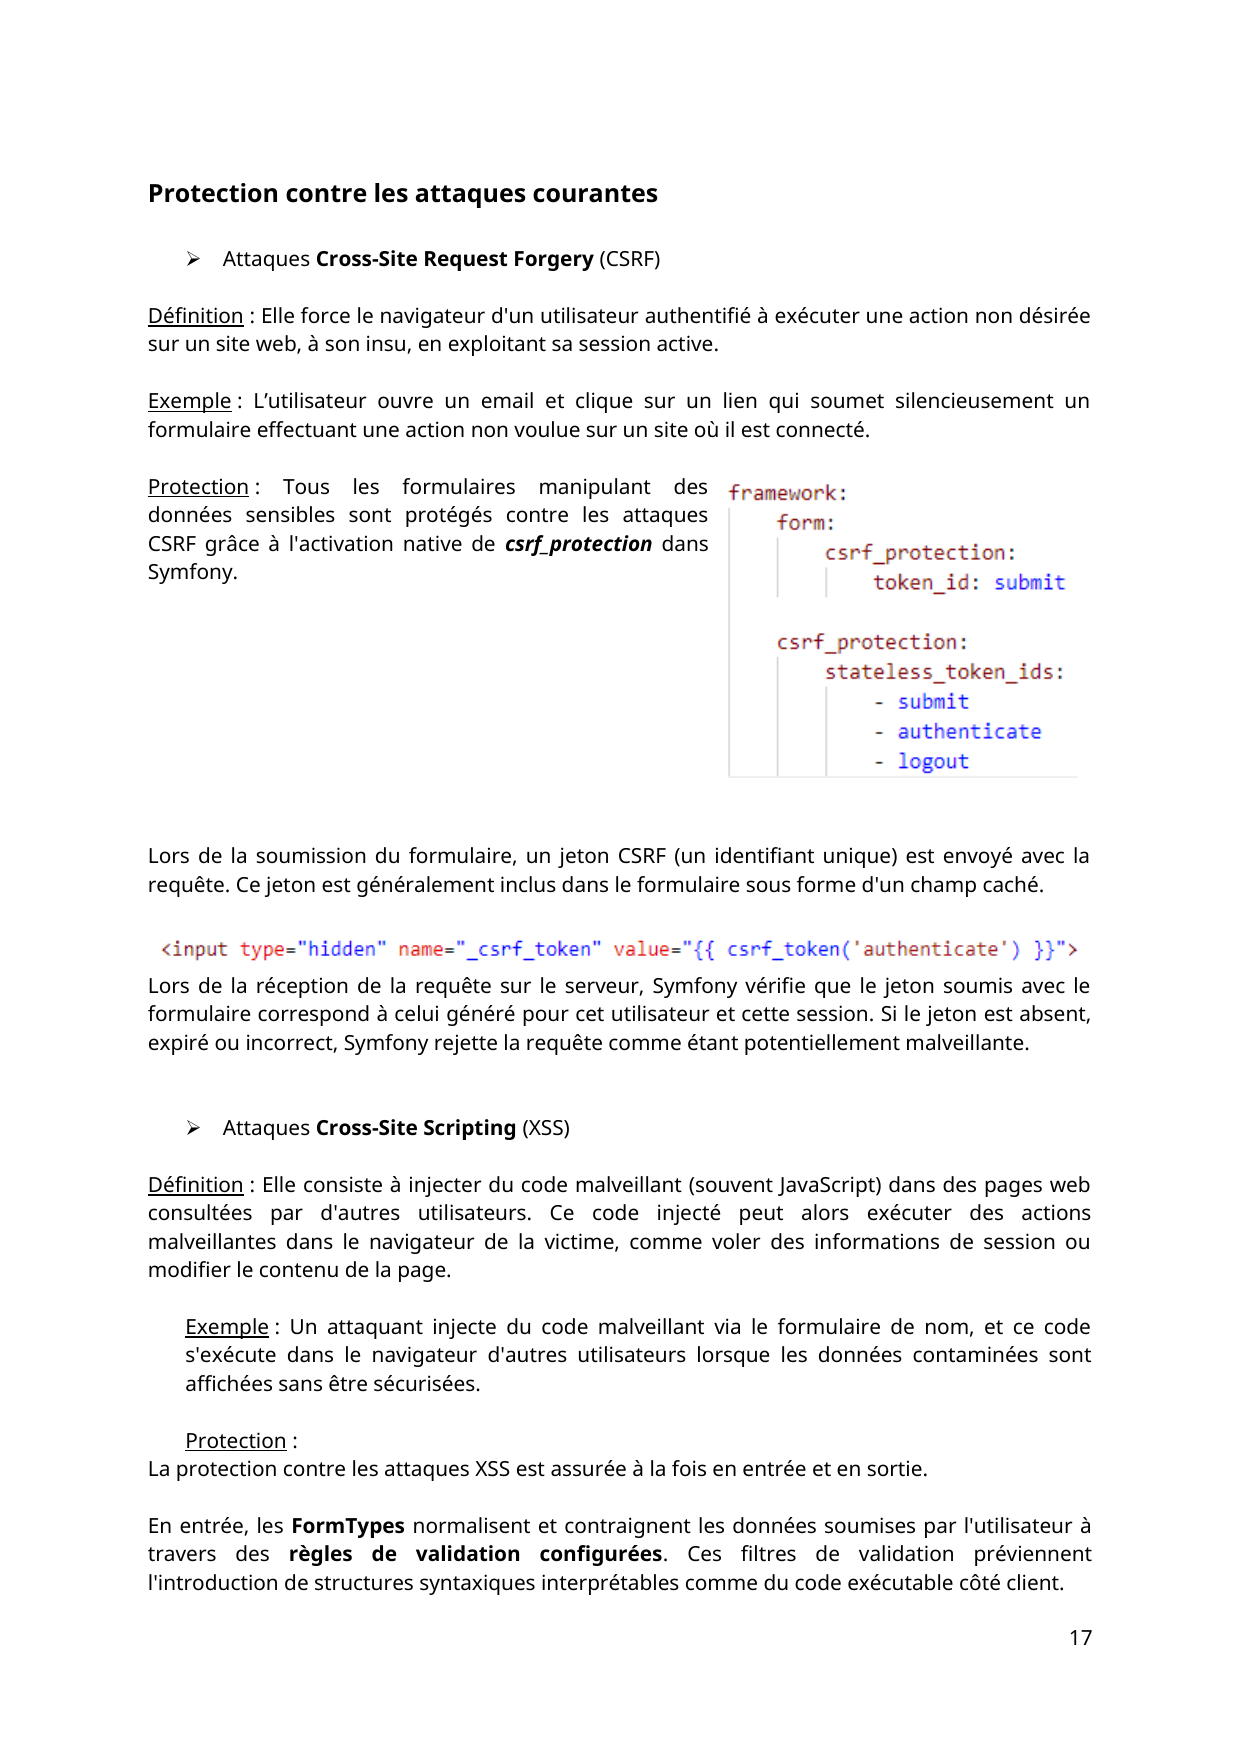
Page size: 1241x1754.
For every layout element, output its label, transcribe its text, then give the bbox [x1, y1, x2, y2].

picture [147, 926, 1093, 971]
picture [727, 483, 1078, 778]
list La protection contre les attaques XSS est assurée à la fois en entrée et en sortie. [148, 1454, 1092, 1483]
text Définition : Elle force le navigateur d'un utilisateur authentifié à exécuter une action non désirée sur un site web, à son insu, en exploitant sa session active. [148, 301, 1092, 358]
list Lors de la réception de la requête sur le serveur, Symfony vérifie que le jeton soumis avec le formulaire correspond à celui généré pour cet utilisateur et cette session. Si le jeton est absent, expiré ou incorrect, Symfony rejette la requête comme étant potentiellement malveillante. [148, 971, 1092, 1056]
text Exemple : L’utilisateur ouvre un email et clique sur un lien qui soumet silencieusement un formulaire effectuant une action non voulue sur un site où il est connecté. [148, 386, 1092, 443]
list Lors de la soumission du formulaire, un jeton CSRF (un identifiant unique) est envoyé avec la requête. Ce jeton est généralement inclus dans le formulaire sous forme d'un champ caché. [148, 841, 1092, 898]
list Attaques Cross-Site Scripting (XSS) [185, 1113, 1092, 1141]
text Définition : Elle consiste à injecter du code malveillant (souvent JavaScript) dans des pages web consultées par d'autres utilisateurs. Ce code injecté peut alors exécuter des actions malveillantes dans le navigateur de la victime, comme voler des informations de session ou modifier le contenu de la page. [148, 1170, 1092, 1284]
text Exemple : Un attaquant injecte du code malveillant via le formulaire de nom, et ce code s'exécute dans le navigateur d'autres utilisateurs lorsque les données contaminées sont affichées sans être sécurisées. [185, 1312, 1092, 1397]
text Protection contre les attaques courantes [148, 176, 1092, 210]
list En entrée, les FormTypes normalisent et contraignent les données soumises par l'utilisateur à travers des règles de validation configurées. Ces filtres de validation préviennent l'introduction de structures syntaxiques interprétables comme du code exécutable côté client. [148, 1511, 1092, 1596]
list Protection : Tous les formulaires manipulant des données sensibles sont protégés contre les attaques CSRF grâce à l'activation native de csrf_protection dans Symfony. [148, 472, 1092, 586]
text Protection : [185, 1426, 1092, 1454]
list Attaques Cross-Site Request Forgery (CSRF) [185, 244, 1092, 273]
